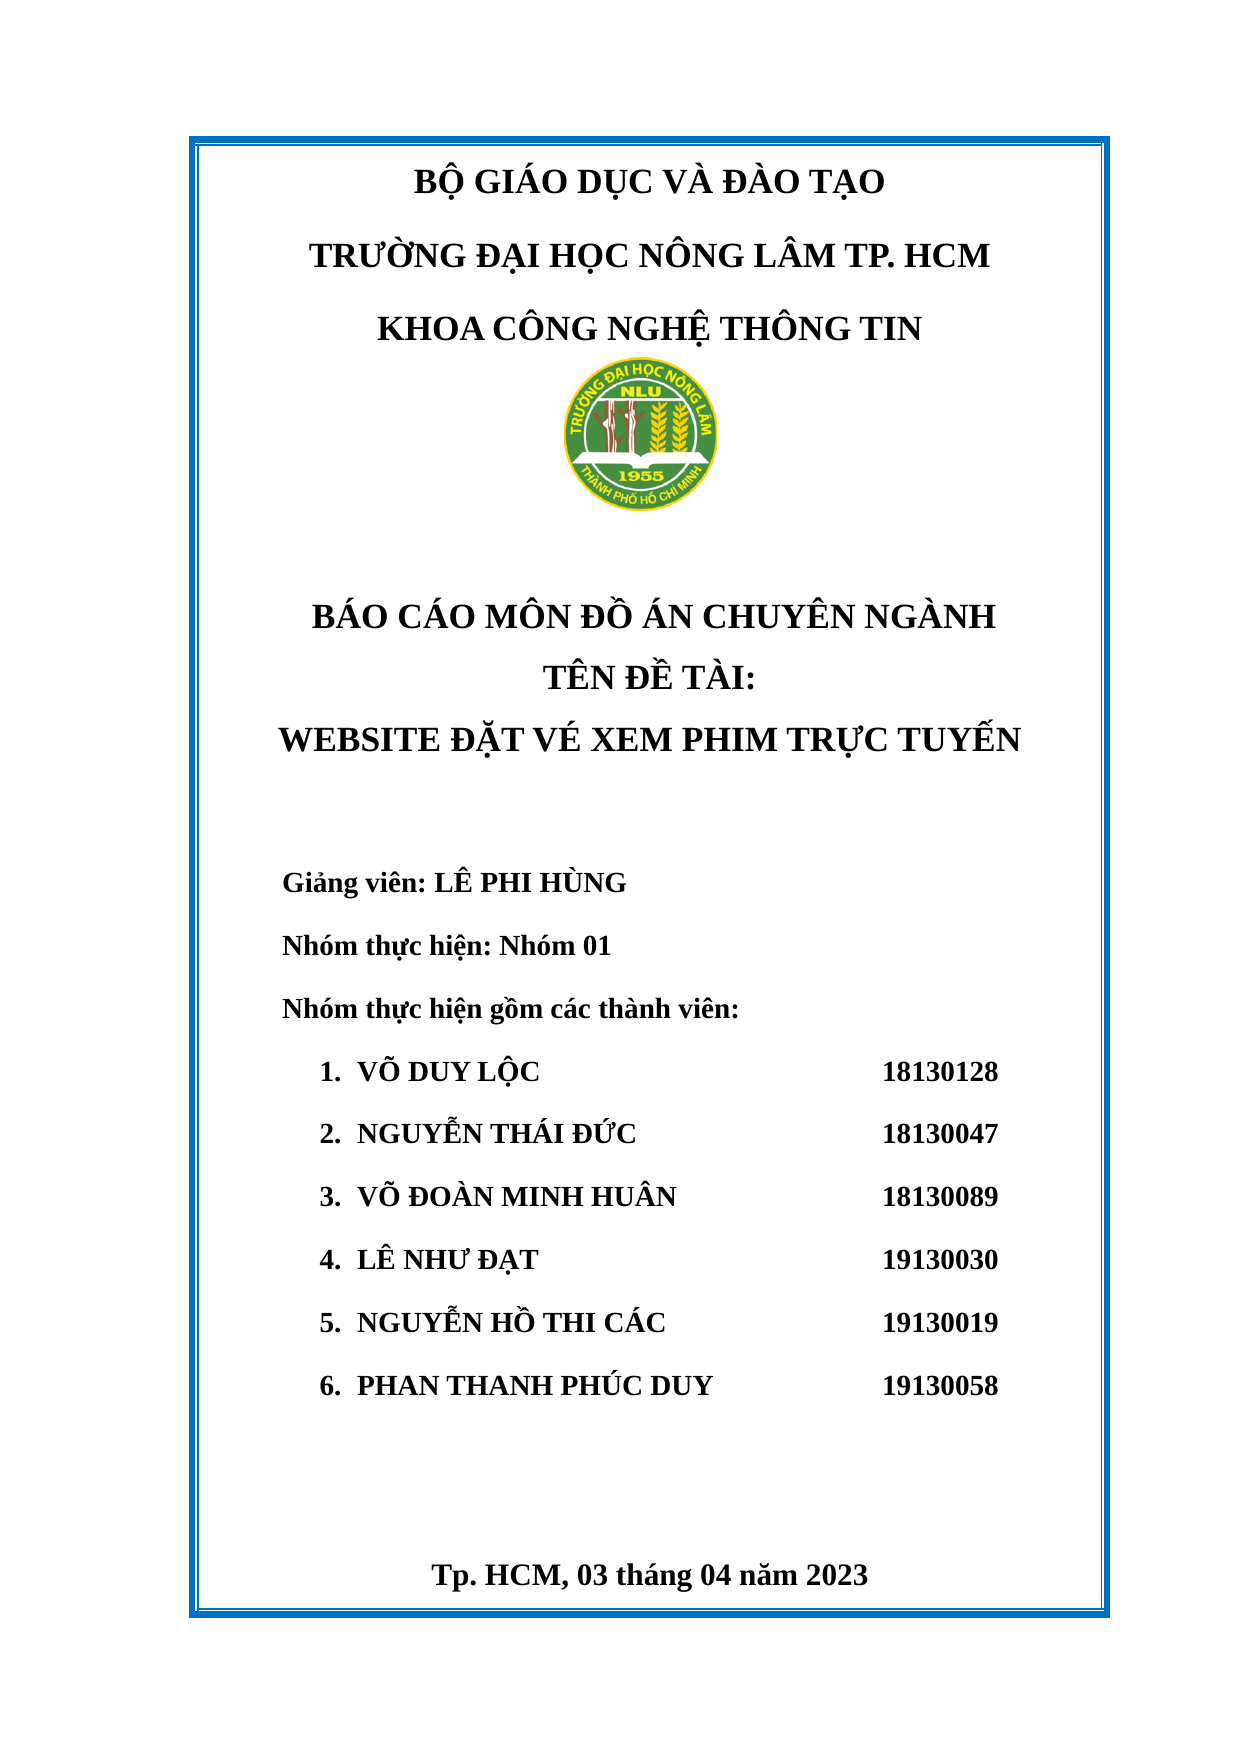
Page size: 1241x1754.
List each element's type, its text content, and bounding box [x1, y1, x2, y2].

list NGUYỄN THÁI ĐỨC 18130047 [319, 1117, 1092, 1150]
list VÕ DUY LỘC 18130128 [319, 1054, 1092, 1087]
list VÕ ĐOÀN MINH HUÂN 18130089 [319, 1179, 1092, 1213]
list PHAN THANH PHÚC DUY 19130058 [319, 1368, 1092, 1401]
picture [563, 357, 718, 511]
text BỘ GIÁO DỤC VÀ ĐÀO TẠO [207, 160, 1092, 201]
list NGUYỄN HỒ THI CÁC 19130019 [319, 1305, 1092, 1338]
text BÁO CÁO MÔN ĐỒ ÁN CHUYÊN NGÀNH TÊN ĐỀ TÀI: WEBSITE ĐẶT VÉ XEM PHIM TRỰC TUYẾN [207, 595, 1092, 759]
text Nhóm thực hiện: Nhóm 01 [282, 928, 1092, 962]
text TRƯỜNG ĐẠI HỌC NÔNG LÂM TP. HCM [207, 234, 1092, 275]
text KHOA CÔNG NGHỆ THÔNG TIN [207, 308, 1092, 348]
text Tp. HCM, 03 tháng 04 năm 2023 [207, 1556, 1092, 1592]
list LÊ NHƯ ĐẠT 19130030 [319, 1242, 1092, 1276]
text Nhóm thực hiện gồm các thành viên: [282, 991, 1092, 1024]
text Giảng viên: LÊ PHI HÙNG [282, 865, 1092, 899]
